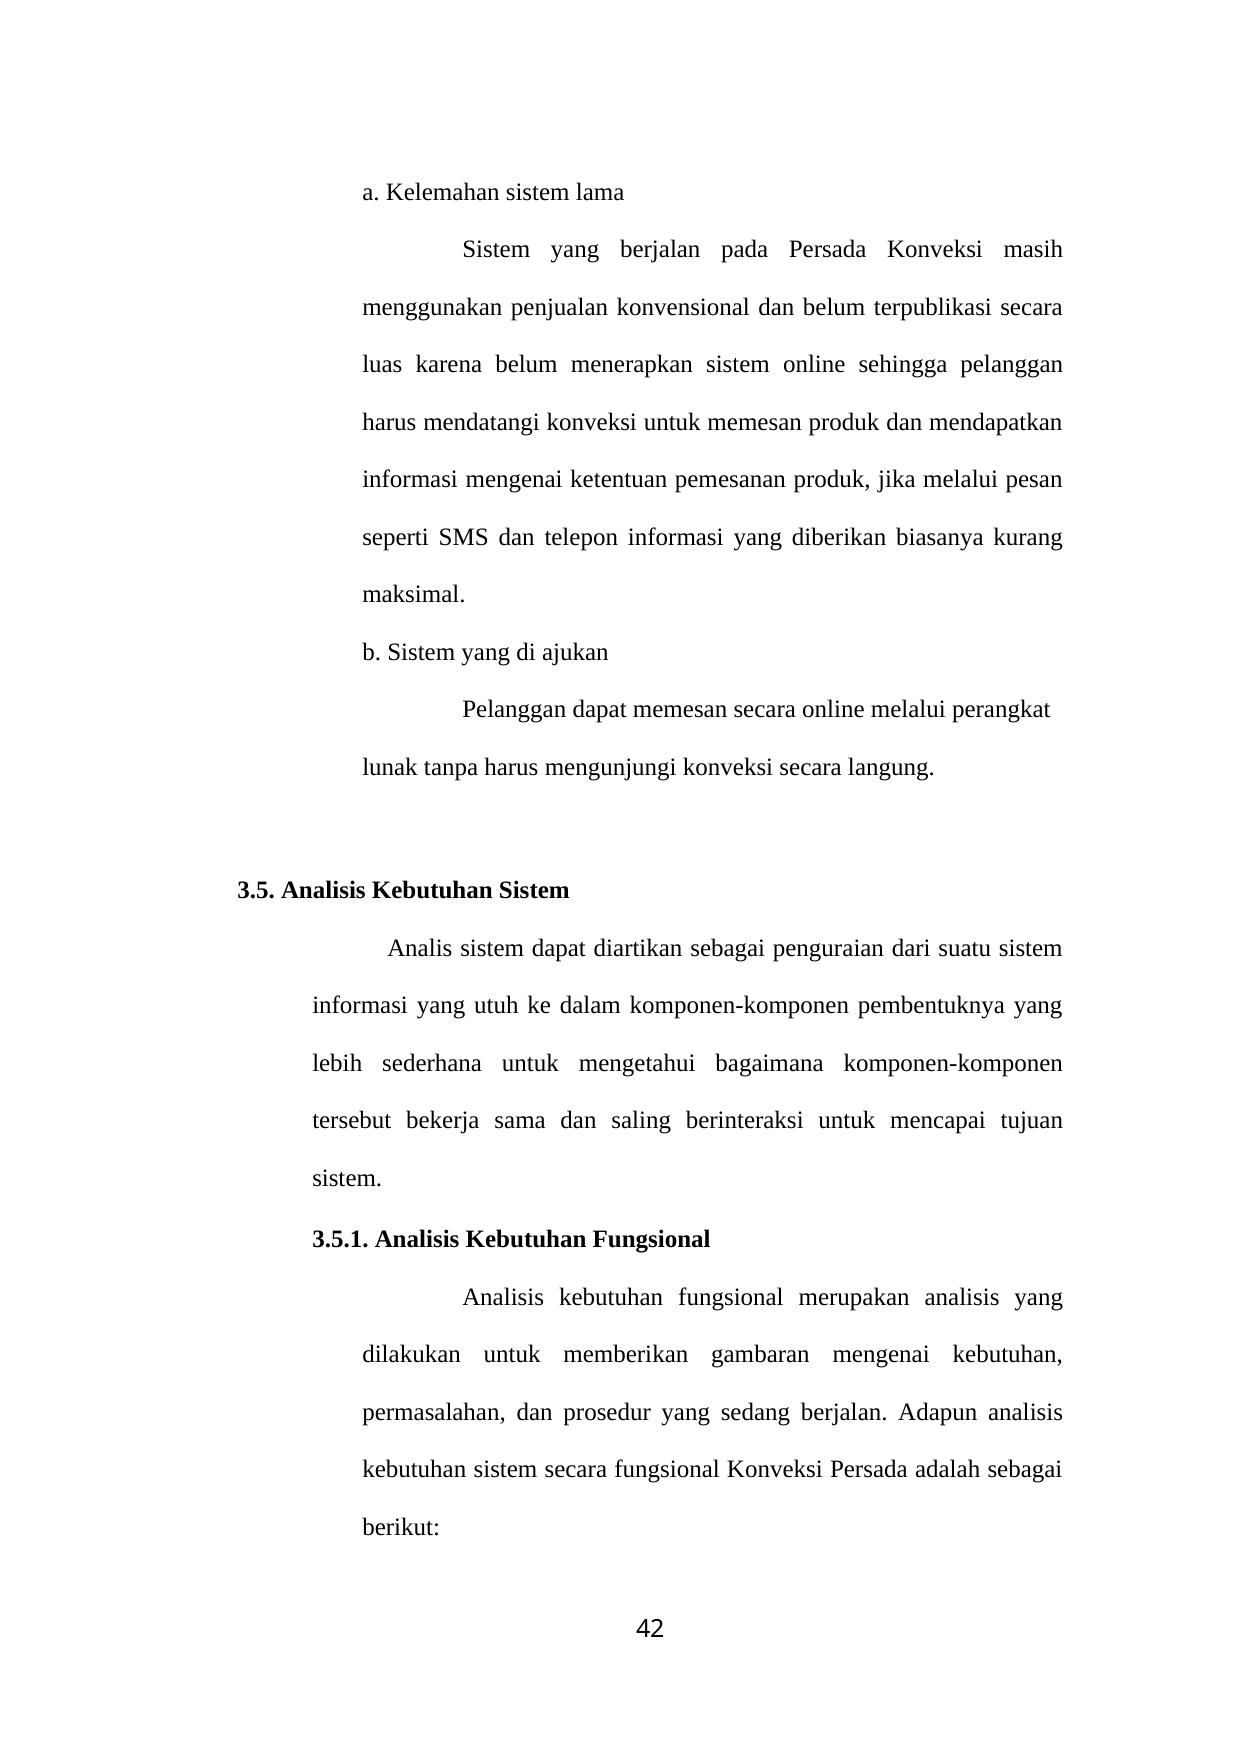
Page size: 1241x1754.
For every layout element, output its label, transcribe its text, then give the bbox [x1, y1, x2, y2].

subtitle 3.5.1. Analisis Kebutuhan Fungsional [237, 1224, 1063, 1253]
text Analis sistem dapat diartikan sebagai penguraian dari suatu sistem informasi yang utuh ke dalam komponen-komponen pembentuknya yang lebih sederhana untuk mengetahui bagaimana komponen-komponen tersebut bekerja sama dan saling berinteraksi untuk mencapai tujuan sistem. [312, 933, 1063, 1192]
subtitle 3.5. Analisis Kebutuhan Sistem [237, 875, 1063, 904]
text Analisis kebutuhan fungsional merupakan analisis yang dilakukan untuk memberikan gambaran mengenai kebutuhan, permasalahan, dan prosedur yang sedang berjalan. Adapun analisis kebutuhan sistem secara fungsional Konveksi Persada adalah sebagai berikut: [334, 1282, 1063, 1541]
text a. Kelemahan sistem lama [237, 177, 1063, 206]
text Pelanggan dapat memesan secara online melalui perangkat lunak tanpa harus mengunjungi konveksi secara langung. [362, 694, 1063, 781]
text b. Sistem yang di ajukan [237, 637, 1063, 666]
text Sistem yang berjalan pada Persada Konveksi masih menggunakan penjualan konvensional dan belum terpublikasi secara luas karena belum menerapkan sistem online sehingga pelanggan harus mendatangi konveksi untuk memesan produk dan mendapatkan informasi mengenai ketentuan pemesanan produk, jika melalui pesan seperti SMS dan telepon informasi yang diberikan biasanya kurang maksimal. [362, 234, 1063, 608]
